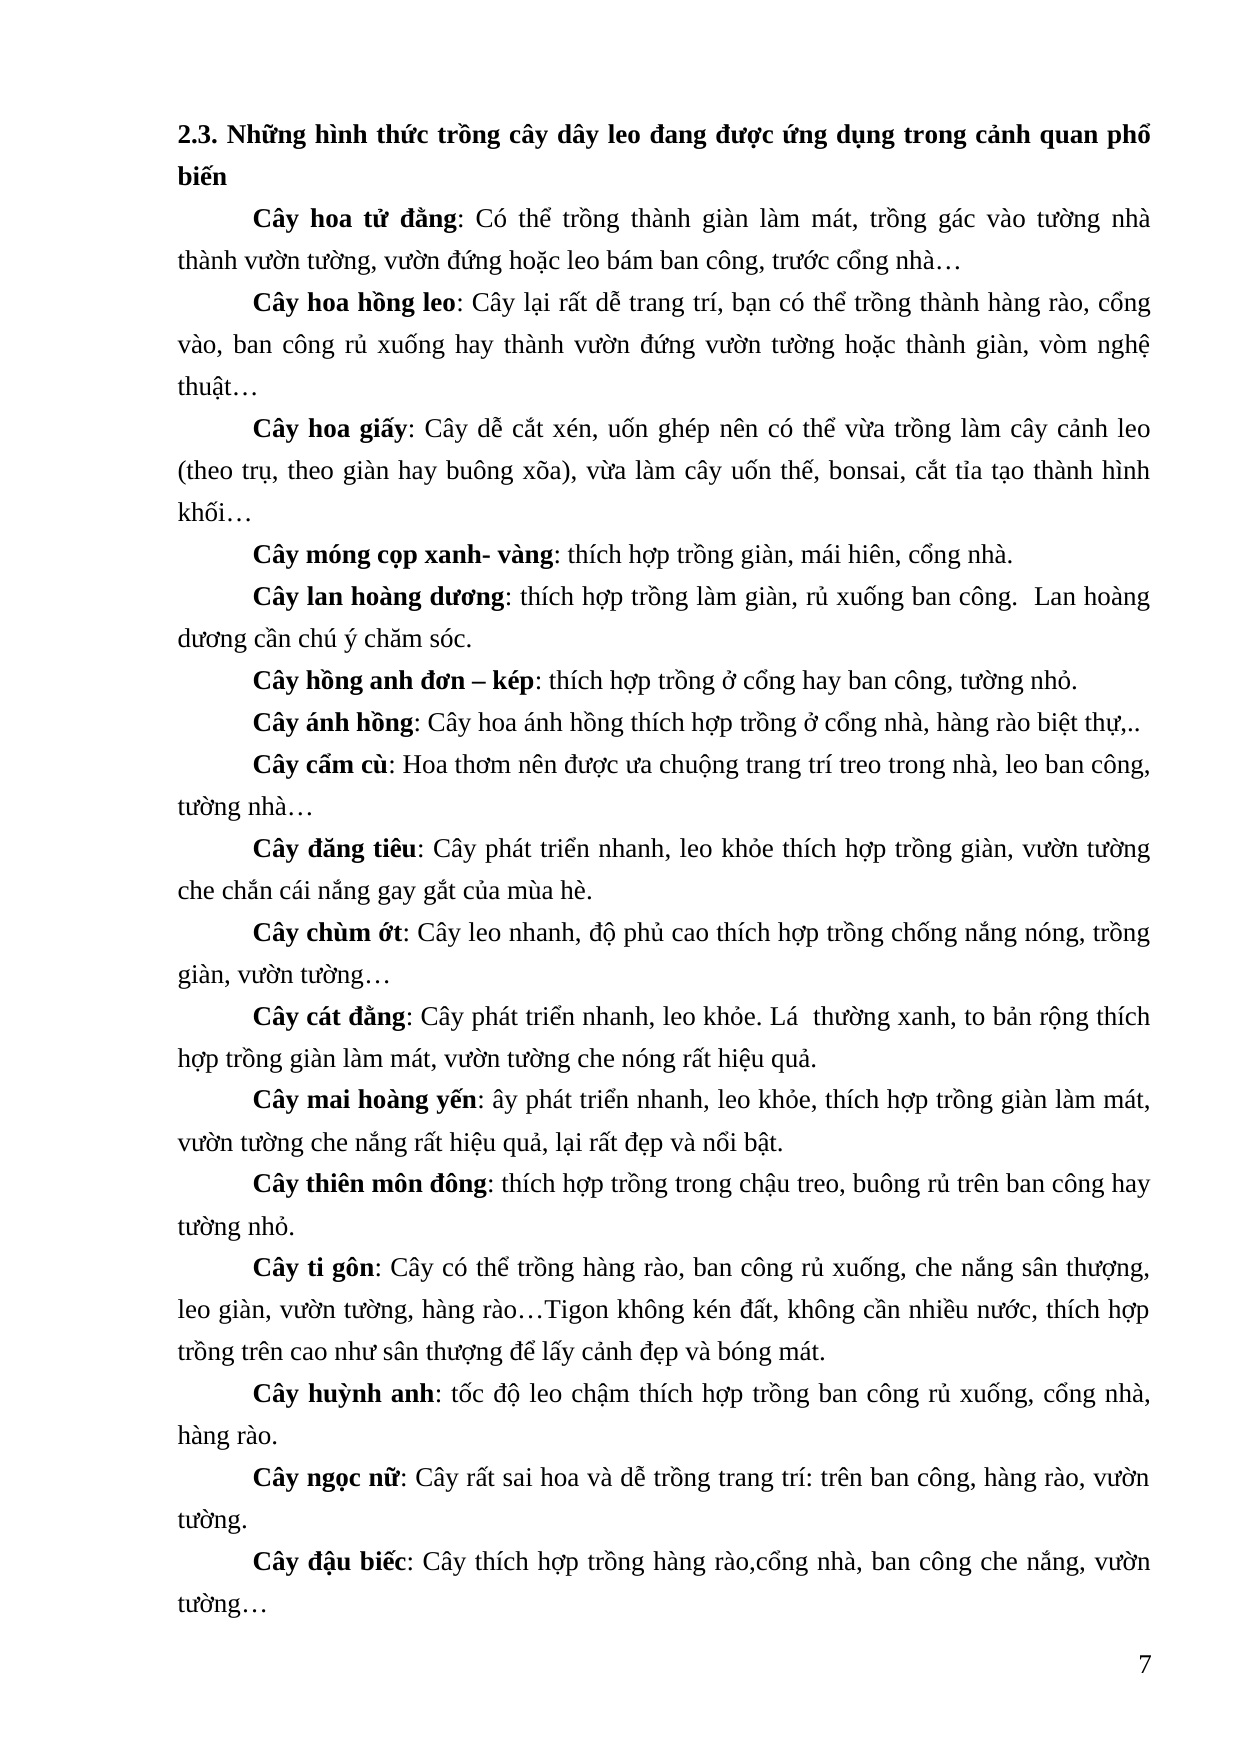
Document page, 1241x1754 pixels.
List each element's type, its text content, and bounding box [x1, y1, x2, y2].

text Cây mai hoàng yến: ây phát triển nhanh, leo khỏe, thích hợp trồng giàn làm mát, vườn tường che nắng rất hiệu quả, lại rất đẹp và nổi bật. [177, 1084, 1152, 1157]
text Cây cát đằng: Cây phát triển nhanh, leo khỏe. Lá thường xanh, to bản rộng thích hợp trồng giàn làm mát, vườn tường che nóng rất hiệu quả. [177, 1000, 1152, 1073]
text Cây hồng anh đơn – kép: thích hợp trồng ở cổng hay ban công, tường nhỏ. [177, 664, 1152, 695]
text Cây lan hoàng dương: thích hợp trồng làm giàn, rủ xuống ban công. Lan hoàng dương cần chú ý chăm sóc. [177, 580, 1152, 653]
text Cây huỳnh anh: tốc độ leo chậm thích hợp trồng ban công rủ xuống, cổng nhà, hàng rào. [177, 1377, 1152, 1451]
text Cây chùm ớt: Cây leo nhanh, độ phủ cao thích hợp trồng chống nắng nóng, trồng giàn, vườn tường… [177, 916, 1152, 989]
subtitle 2.3. Những hình thức trồng cây dây leo đang được ứng dụng trong cảnh quan phổ biến [177, 118, 1152, 191]
text Cây ti gôn: Cây có thể trồng hàng rào, ban công rủ xuống, che nắng sân thượng, leo giàn, vườn tường, hàng rào…Tigon không kén đất, không cần nhiều nước, thích hợp trồng trên cao như sân thượng để lấy cảnh đẹp và bóng mát. [177, 1252, 1152, 1367]
text Cây ánh hồng: Cây hoa ánh hồng thích hợp trồng ở cổng nhà, hàng rào biệt thự,.. [177, 706, 1152, 737]
text Cây cẩm cù: Hoa thơm nên được ưa chuộng trang trí treo trong nhà, leo ban công, tường nhà… [177, 748, 1152, 821]
text Cây đậu biếc: Cây thích hợp trồng hàng rào,cổng nhà, ban công che nắng, vườn tường… [177, 1545, 1152, 1618]
text Cây hoa tử đằng: Có thể trồng thành giàn làm mát, trồng gác vào tường nhà thành vườn tường, vườn đứng hoặc leo bám ban công, trước cổng nhà… [177, 202, 1152, 275]
text Cây hoa hồng leo: Cây lại rất dễ trang trí, bạn có thể trồng thành hàng rào, cổng vào, ban công rủ xuống hay thành vườn đứng vườn tường hoặc thành giàn, vòm nghệ thuật… [177, 286, 1152, 401]
text Cây đăng tiêu: Cây phát triển nhanh, leo khỏe thích hợp trồng giàn, vườn tường che chắn cái nắng gay gắt của mùa hè. [177, 832, 1152, 905]
text Cây hoa giấy: Cây dễ cắt xén, uốn ghép nên có thể vừa trồng làm cây cảnh leo (theo trụ, theo giàn hay buông xõa), vừa làm cây uốn thế, bonsai, cắt tỉa tạo thành hình khối… [177, 412, 1152, 527]
text Cây thiên môn đông: thích hợp trồng trong chậu treo, buông rủ trên ban công hay tường nhỏ. [177, 1168, 1152, 1241]
text Cây ngọc nữ: Cây rất sai hoa và dễ trồng trang trí: trên ban công, hàng rào, vườn tường. [177, 1461, 1152, 1534]
text Cây móng cọp xanh- vàng: thích hợp trồng giàn, mái hiên, cổng nhà. [177, 538, 1152, 569]
